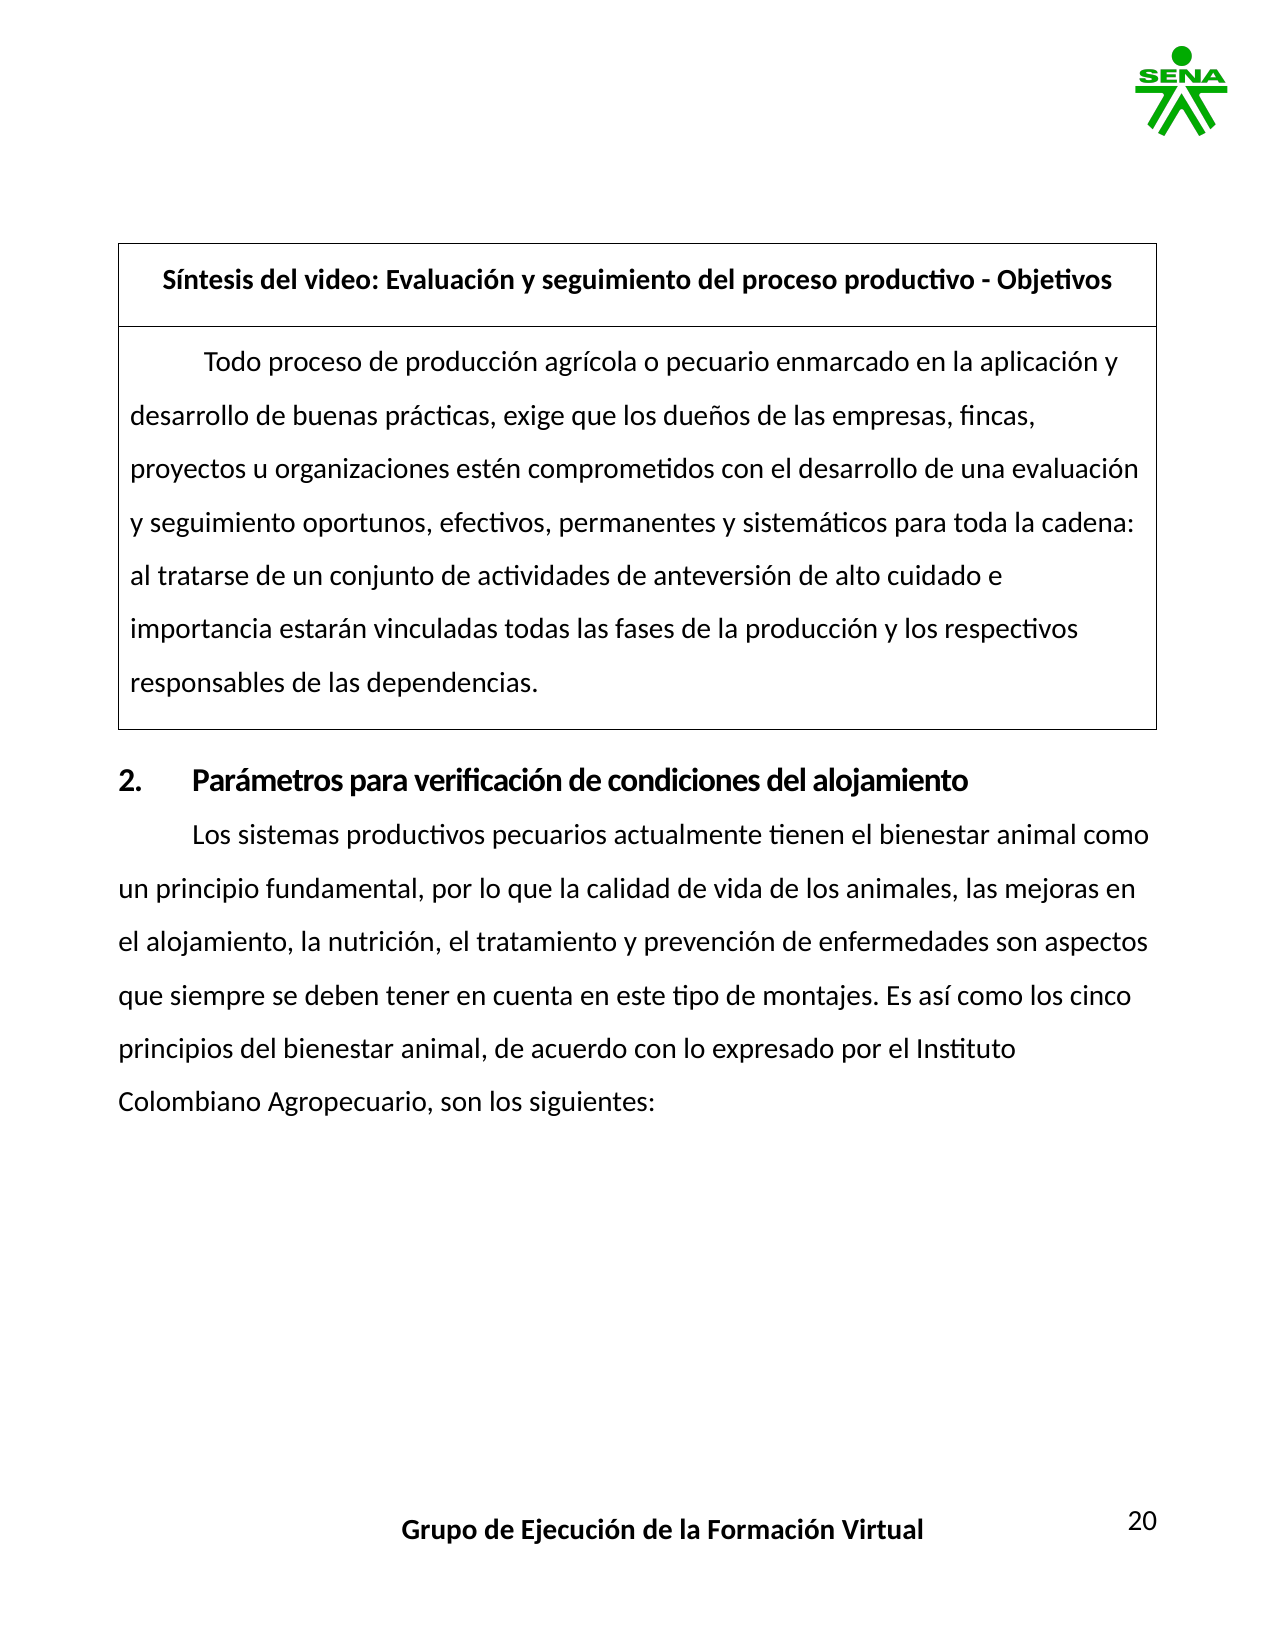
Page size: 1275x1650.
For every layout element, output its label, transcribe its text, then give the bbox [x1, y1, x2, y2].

table_header Síntesis del video: Evaluación y seguimiento del proceso productivo - Objetivos [119, 244, 1156, 326]
subtitle Parámetros para verificación de condiciones del alojamiento [118, 759, 1157, 800]
table_cell Todo proceso de producción agrícola o pecuario enmarcado en la aplicación y desarrollo de buenas prácticas, exige que los dueños de las empresas, fincas, proyectos u organizaciones estén comprometidos con el desarrollo de una evaluación y seguimiento oportunos, efectivos, permanentes y sistemáticos para toda la cadena: al tratarse de un conjunto de actividades de anteversión de alto cuidado e importancia estarán vinculadas todas las fases de la producción y los respectivos responsables de las dependencias. [119, 327, 1156, 729]
picture [1135, 46, 1228, 136]
text Los sistemas productivos pecuarios actualmente tienen el bienestar animal como un principio fundamental, por lo que la calidad de vida de los animales, las mejoras en el alojamiento, la nutrición, el tratamiento y prevención de enfermedades son aspectos que siempre se deben tener en cuenta en este tipo de montajes. Es así como los cinco principios del bienestar animal, de acuerdo con lo expresado por el Instituto Colombiano Agropecuario, son los siguientes: [118, 816, 1157, 1119]
